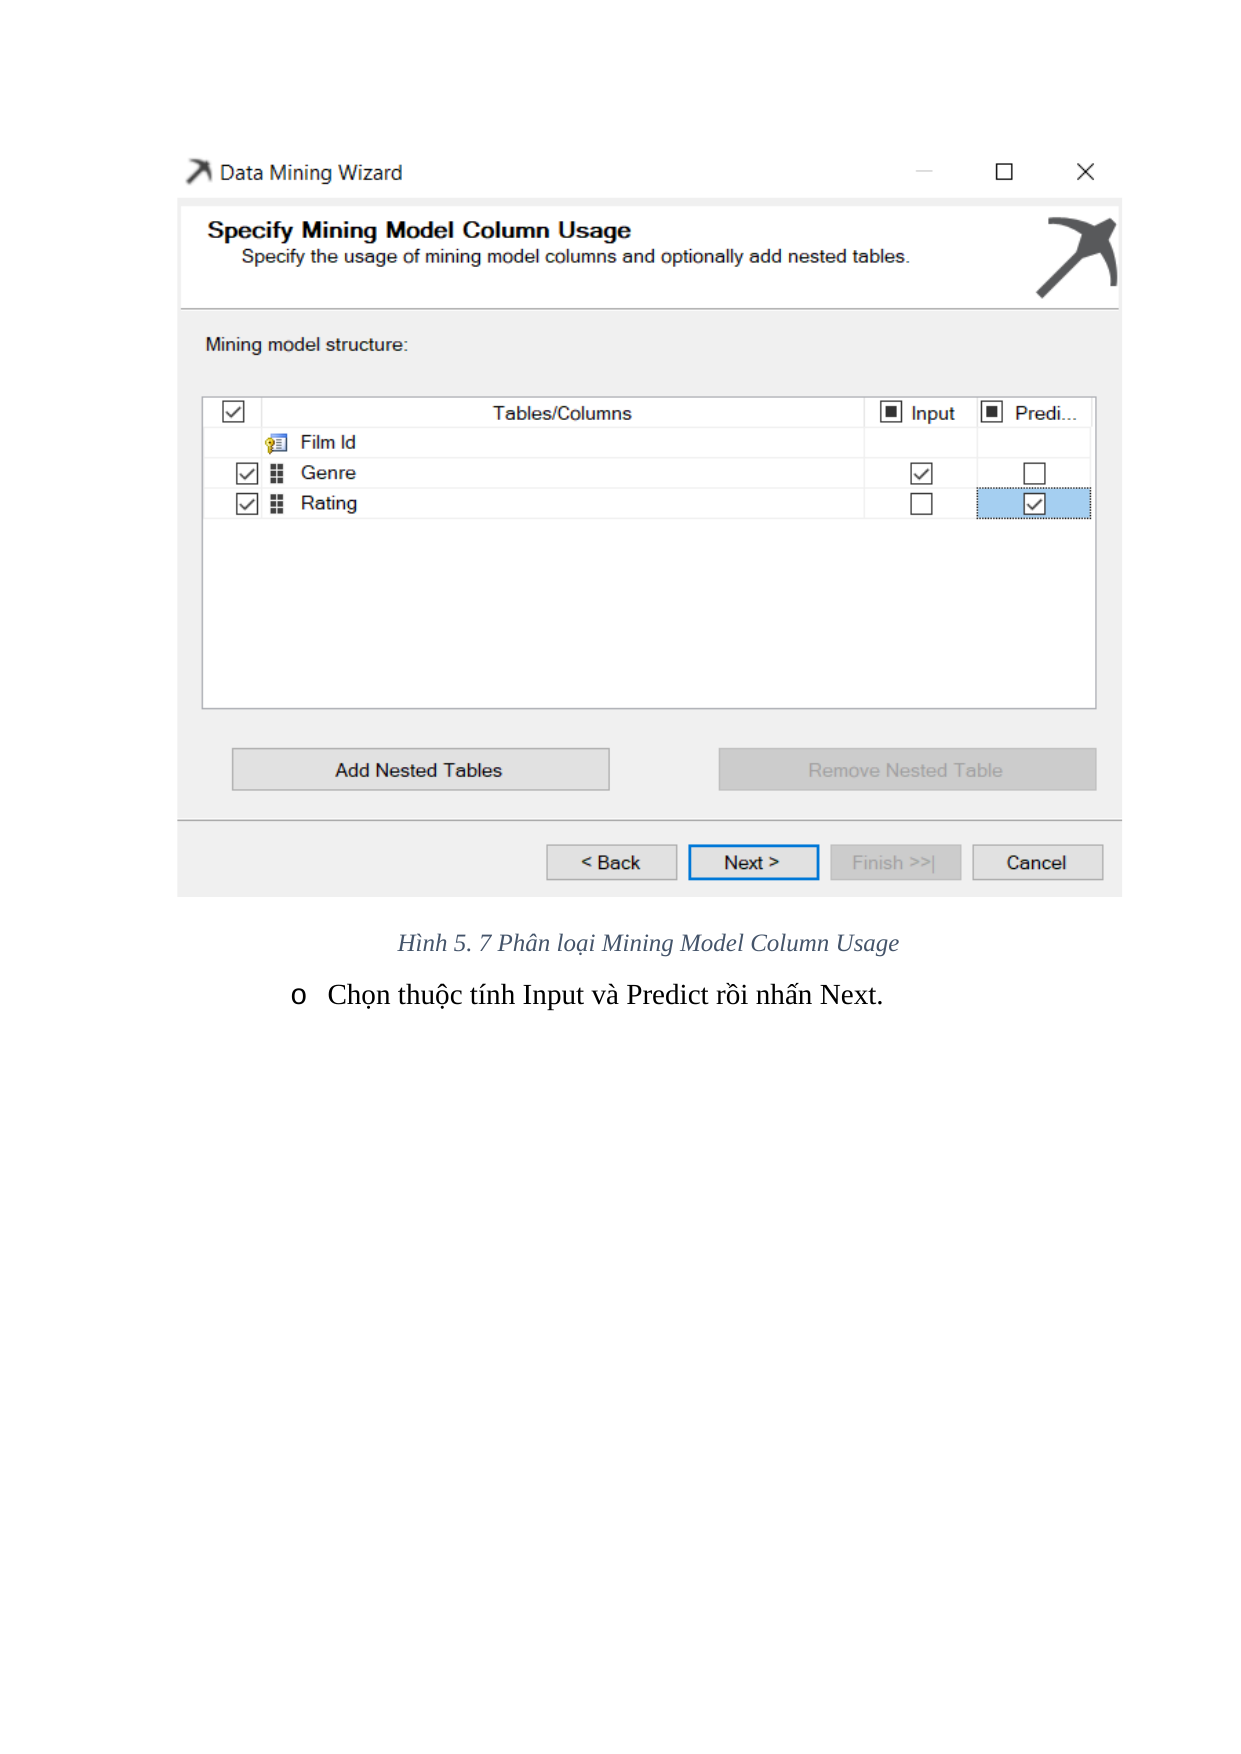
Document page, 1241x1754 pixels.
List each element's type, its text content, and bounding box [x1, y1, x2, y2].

picture [177, 147, 1123, 897]
text Hình 5. 7 Phân loại Mining Model Column Usage [177, 928, 1122, 956]
list Chọn thuộc tính Input và Predict rồi nhấn Next. [290, 977, 1122, 1013]
